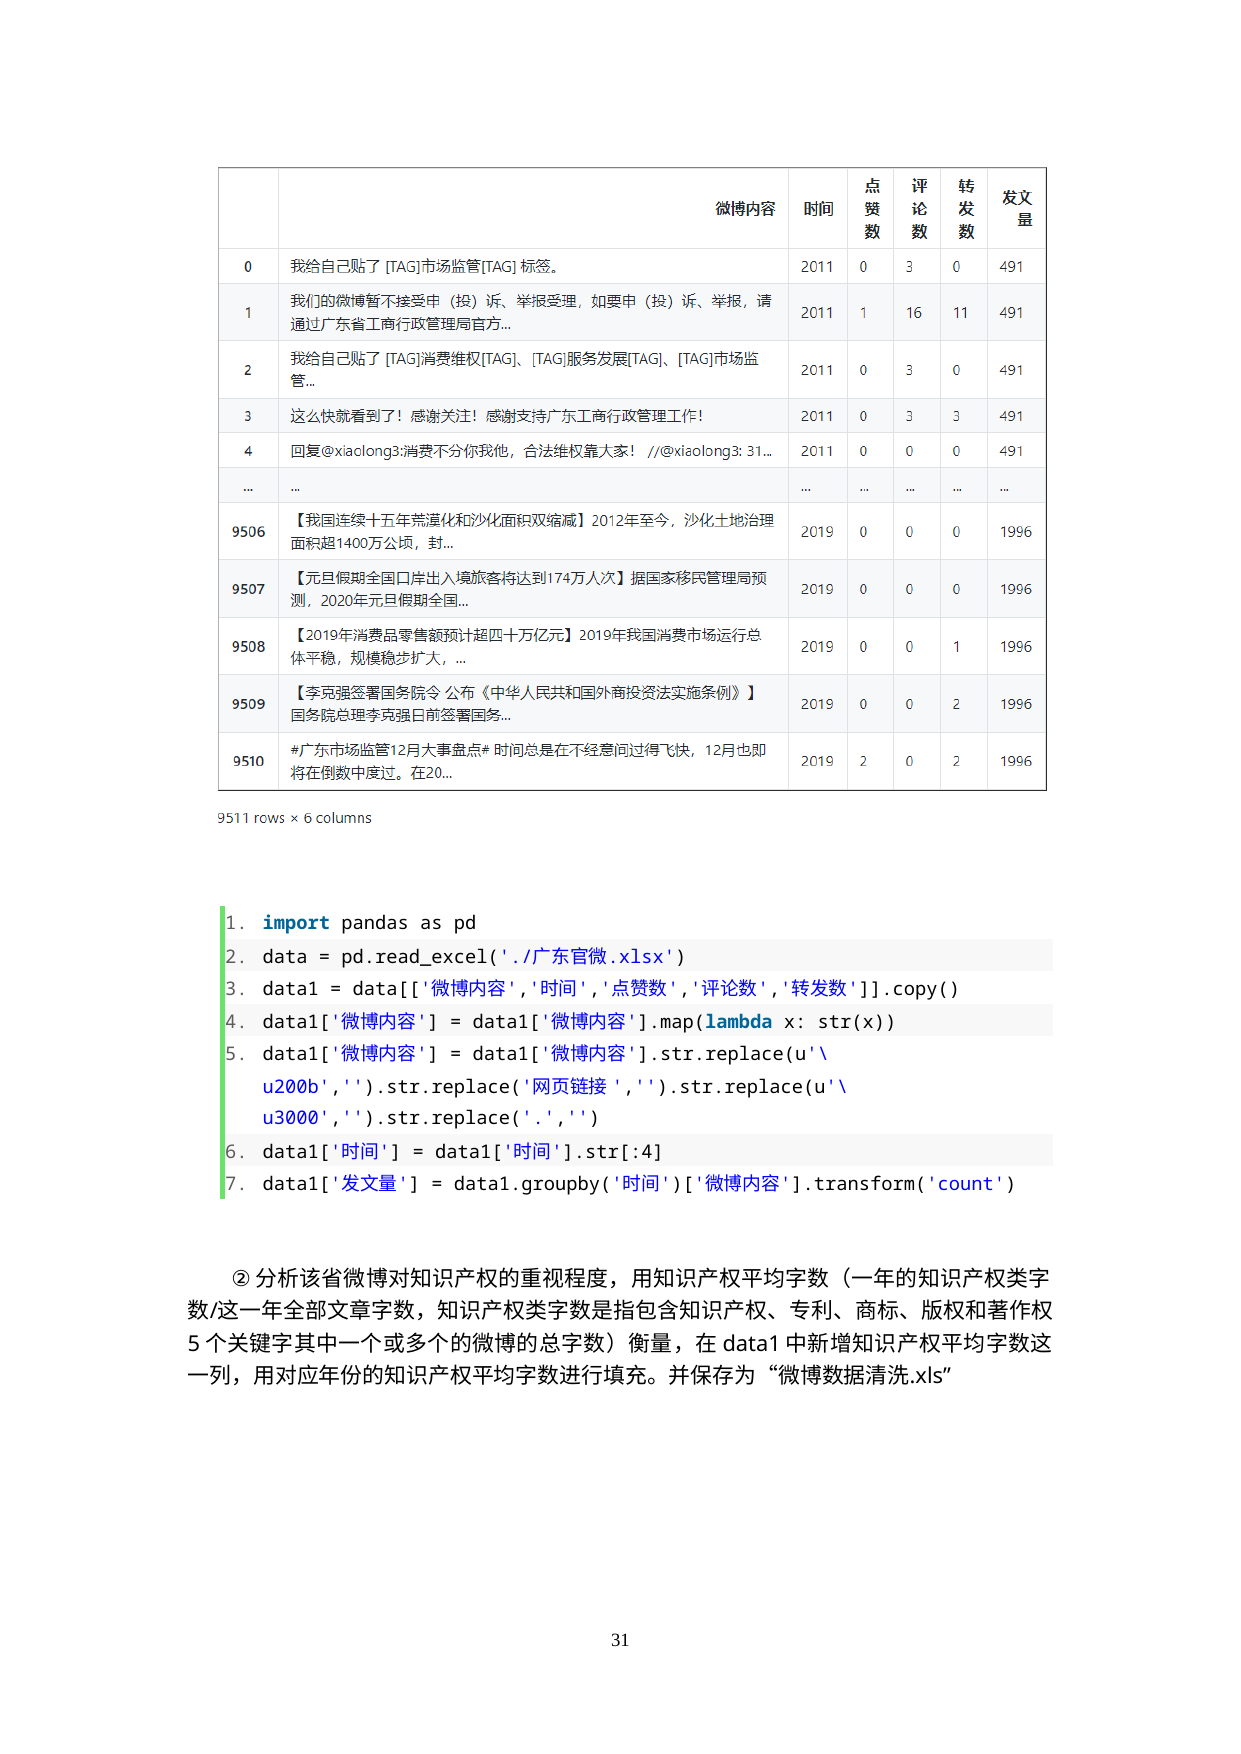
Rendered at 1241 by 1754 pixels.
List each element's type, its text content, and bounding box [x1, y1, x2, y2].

list data = pd.read_excel('./广东官微.xlsx') [225, 939, 1053, 971]
text ②分析该省微博对知识产权的重视程度，用知识产权平均字数（一年的知识产权类字数/这一年全部文章字数，知识产权类字数是指包含知识产权、专利、商标、版权和著作权5个关键字其中一个或多个的微博的总字数）衡量，在data1中新增知识产权平均字数这一列，用对应年份的知识产权平均字数进行填充。并保存为“微博数据清洗.xls” [187, 1260, 1053, 1390]
list data1['微博内容'] = data1['微博内容'].map(lambda x: str(x)) [225, 1004, 1053, 1036]
list data1['发文量'] = data1.groupby('时间')['微博内容'].transform('count') [225, 1166, 1053, 1199]
list data1['时间'] = data1['时间'].str[:4] [225, 1134, 1053, 1166]
list import pandas as pd [225, 906, 1053, 939]
list data1 = data[['微博内容','时间','点赞数','评论数','转发数']].copy() [225, 971, 1053, 1004]
picture [187, 162, 1053, 829]
list data1['微博内容'] = data1['微博内容'].str.replace(u'\u200b','').str.replace('网页链接 ','').str.replace(u'\u3000','').str.replace('.','') [225, 1036, 1053, 1134]
